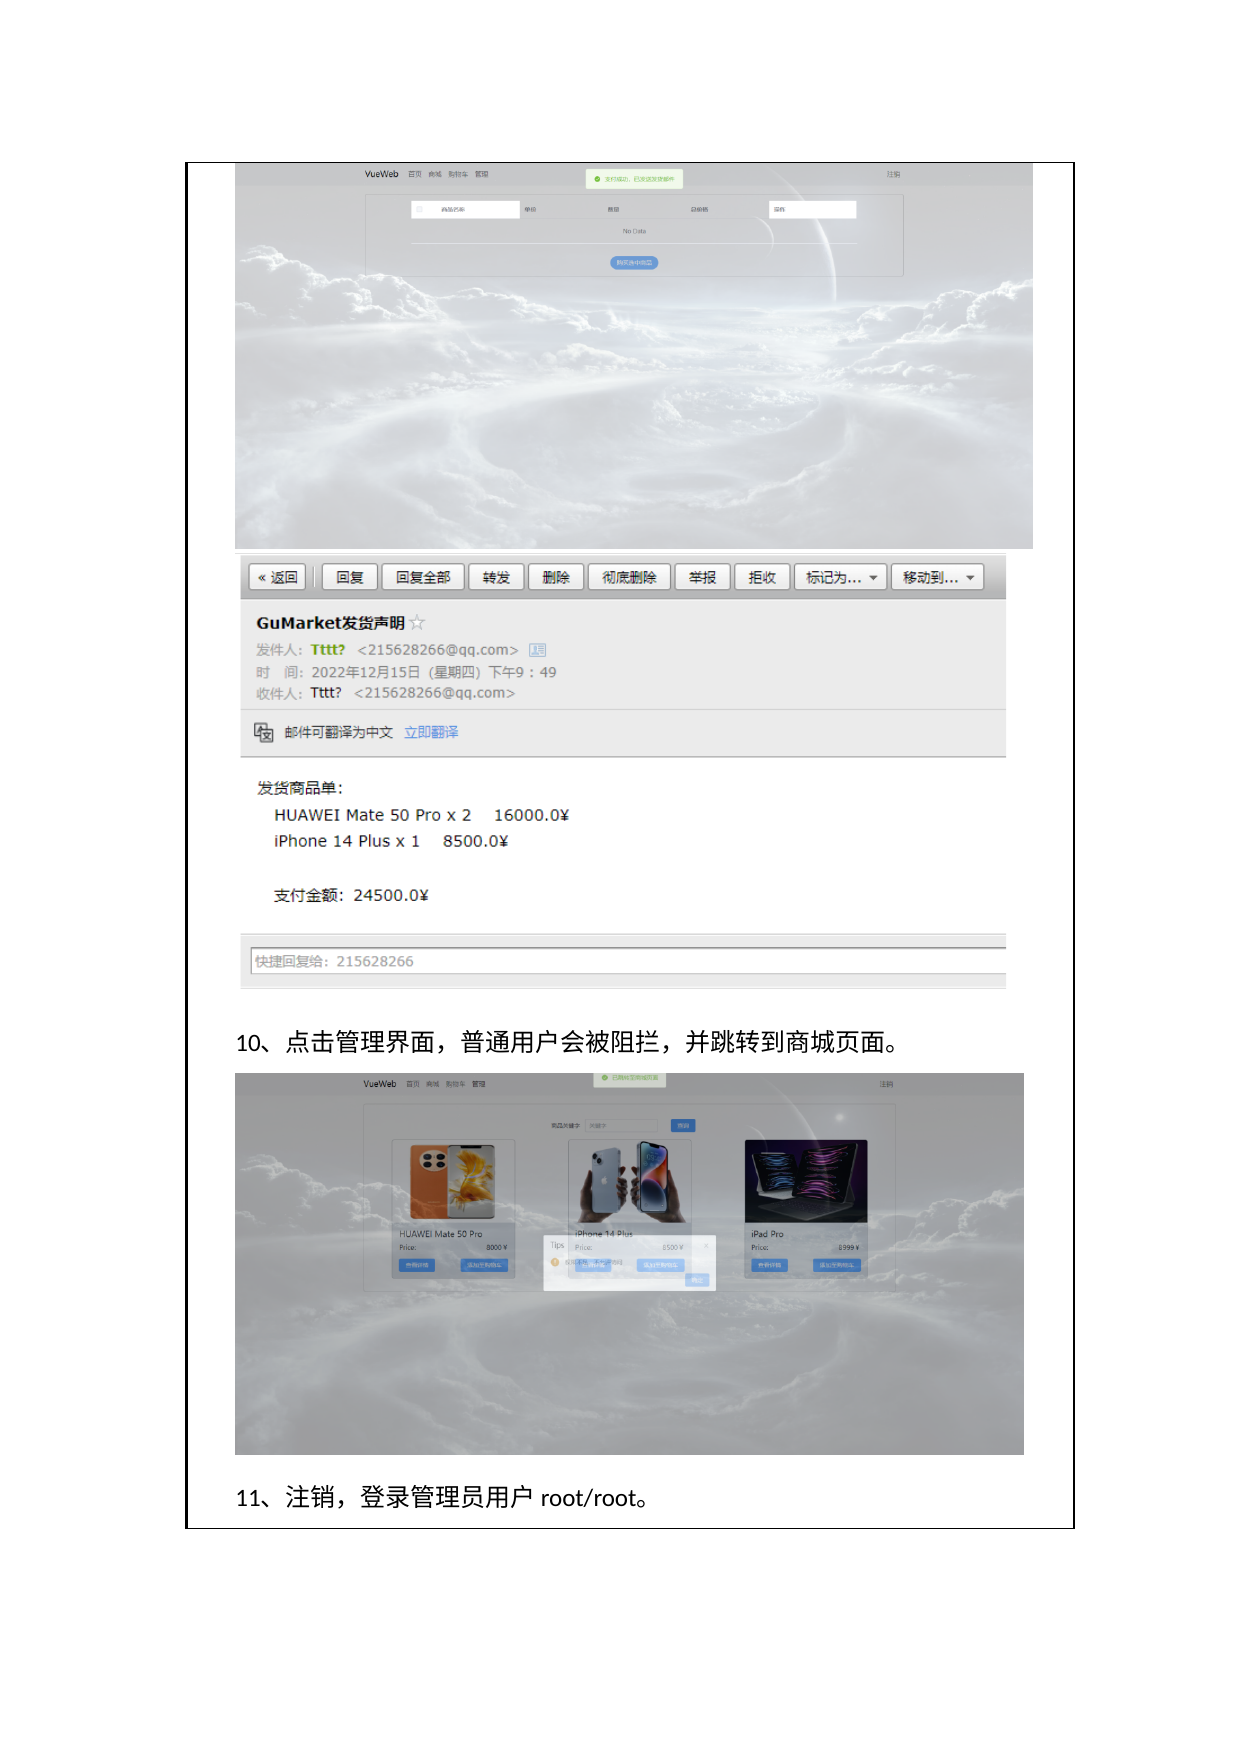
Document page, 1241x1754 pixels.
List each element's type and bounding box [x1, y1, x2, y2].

table_cell [188, 163, 1073, 1528]
picture [235, 163, 1033, 549]
picture [235, 1073, 1024, 1455]
picture [235, 553, 1007, 989]
